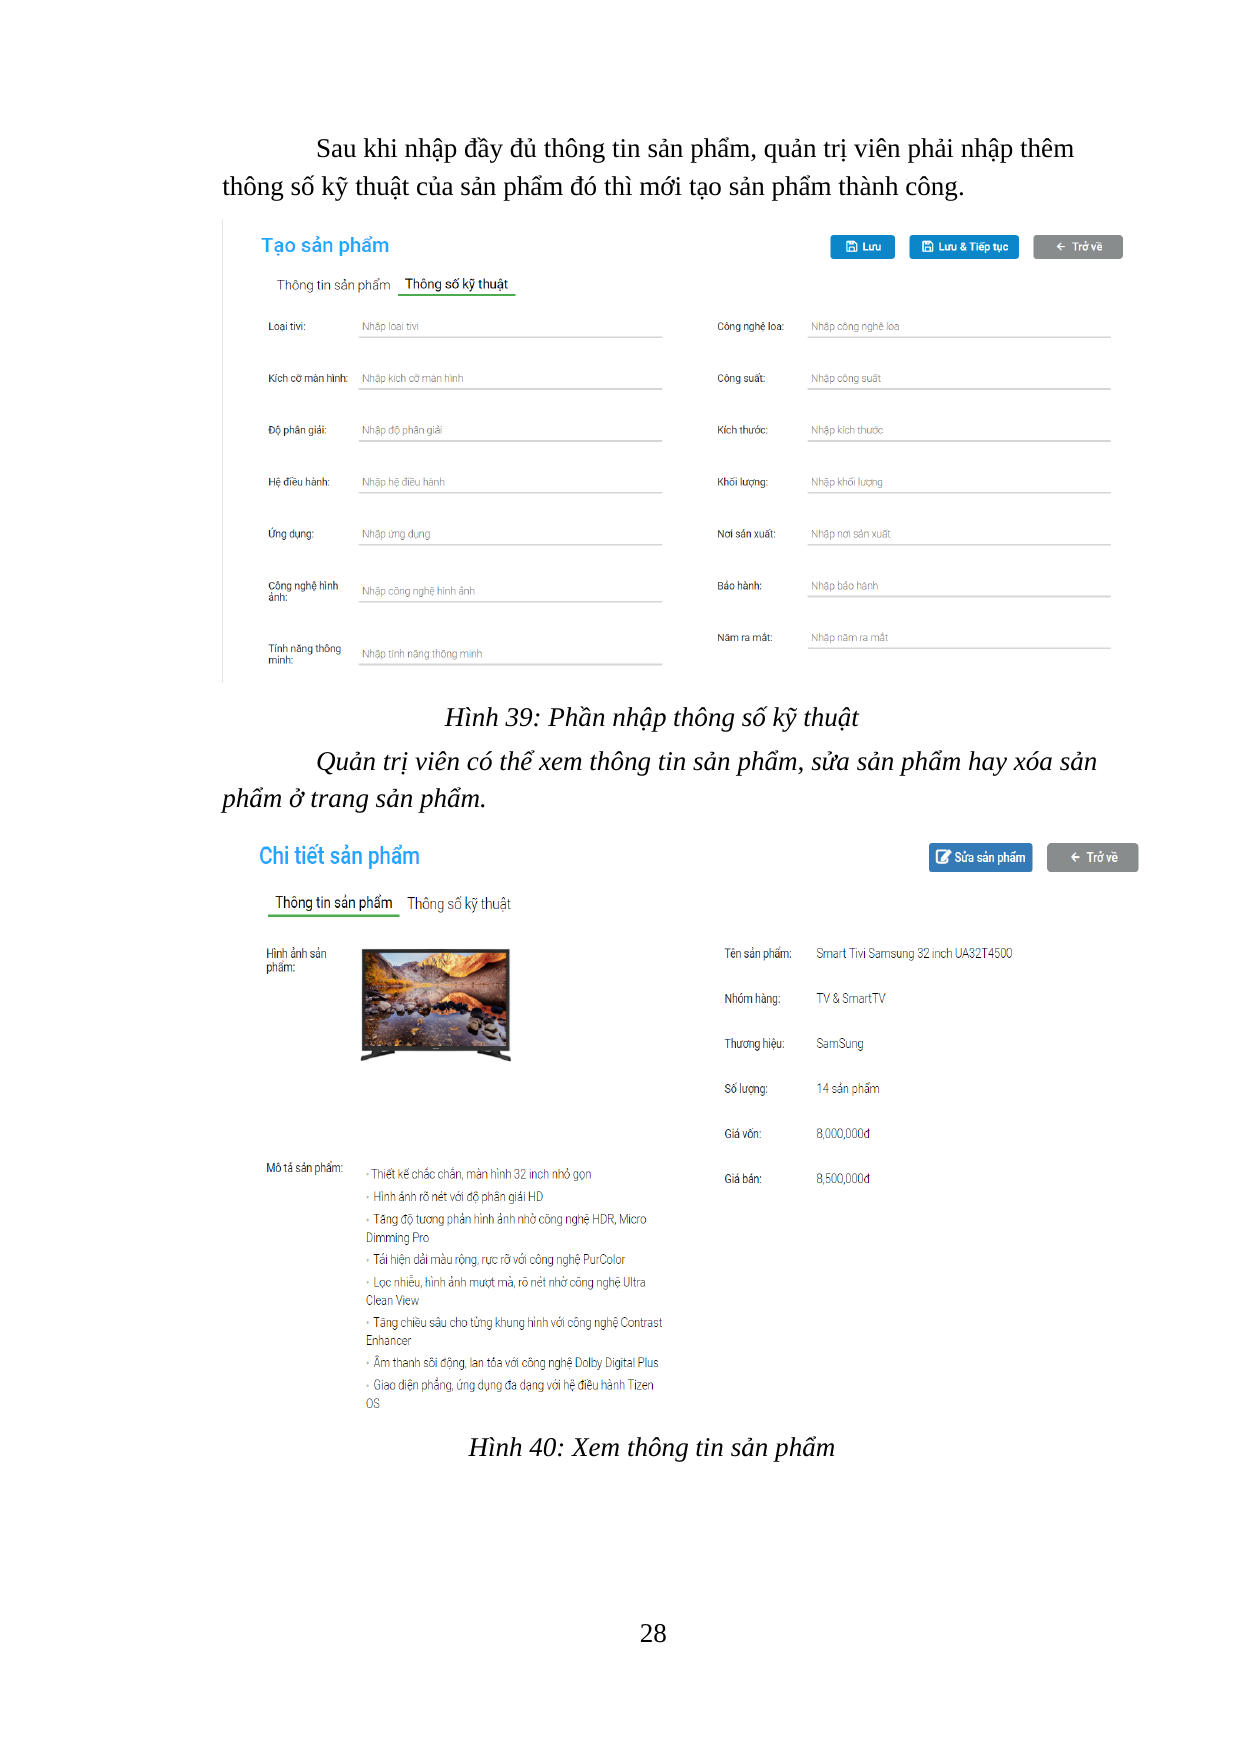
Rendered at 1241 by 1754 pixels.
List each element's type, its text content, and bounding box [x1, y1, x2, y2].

text Quản trị viên có thể xem thông tin sản phẩm, sửa sản phẩm hay xóa sản phẩm ở trang sản phẩm. [222, 745, 1122, 813]
picture [222, 219, 1160, 683]
picture [222, 832, 1160, 1414]
subtitle Hình 39: Phần nhập thông số kỹ thuật [184, 701, 1122, 732]
subtitle Hình 40: Xem thông tin sản phẩm [184, 1431, 1122, 1463]
text Sau khi nhập đầy đủ thông tin sản phẩm, quản trị viên phải nhập thêm thông số kỹ thuật của sản phẩm đó thì mới tạo sản phẩm thành công. [222, 132, 1122, 201]
